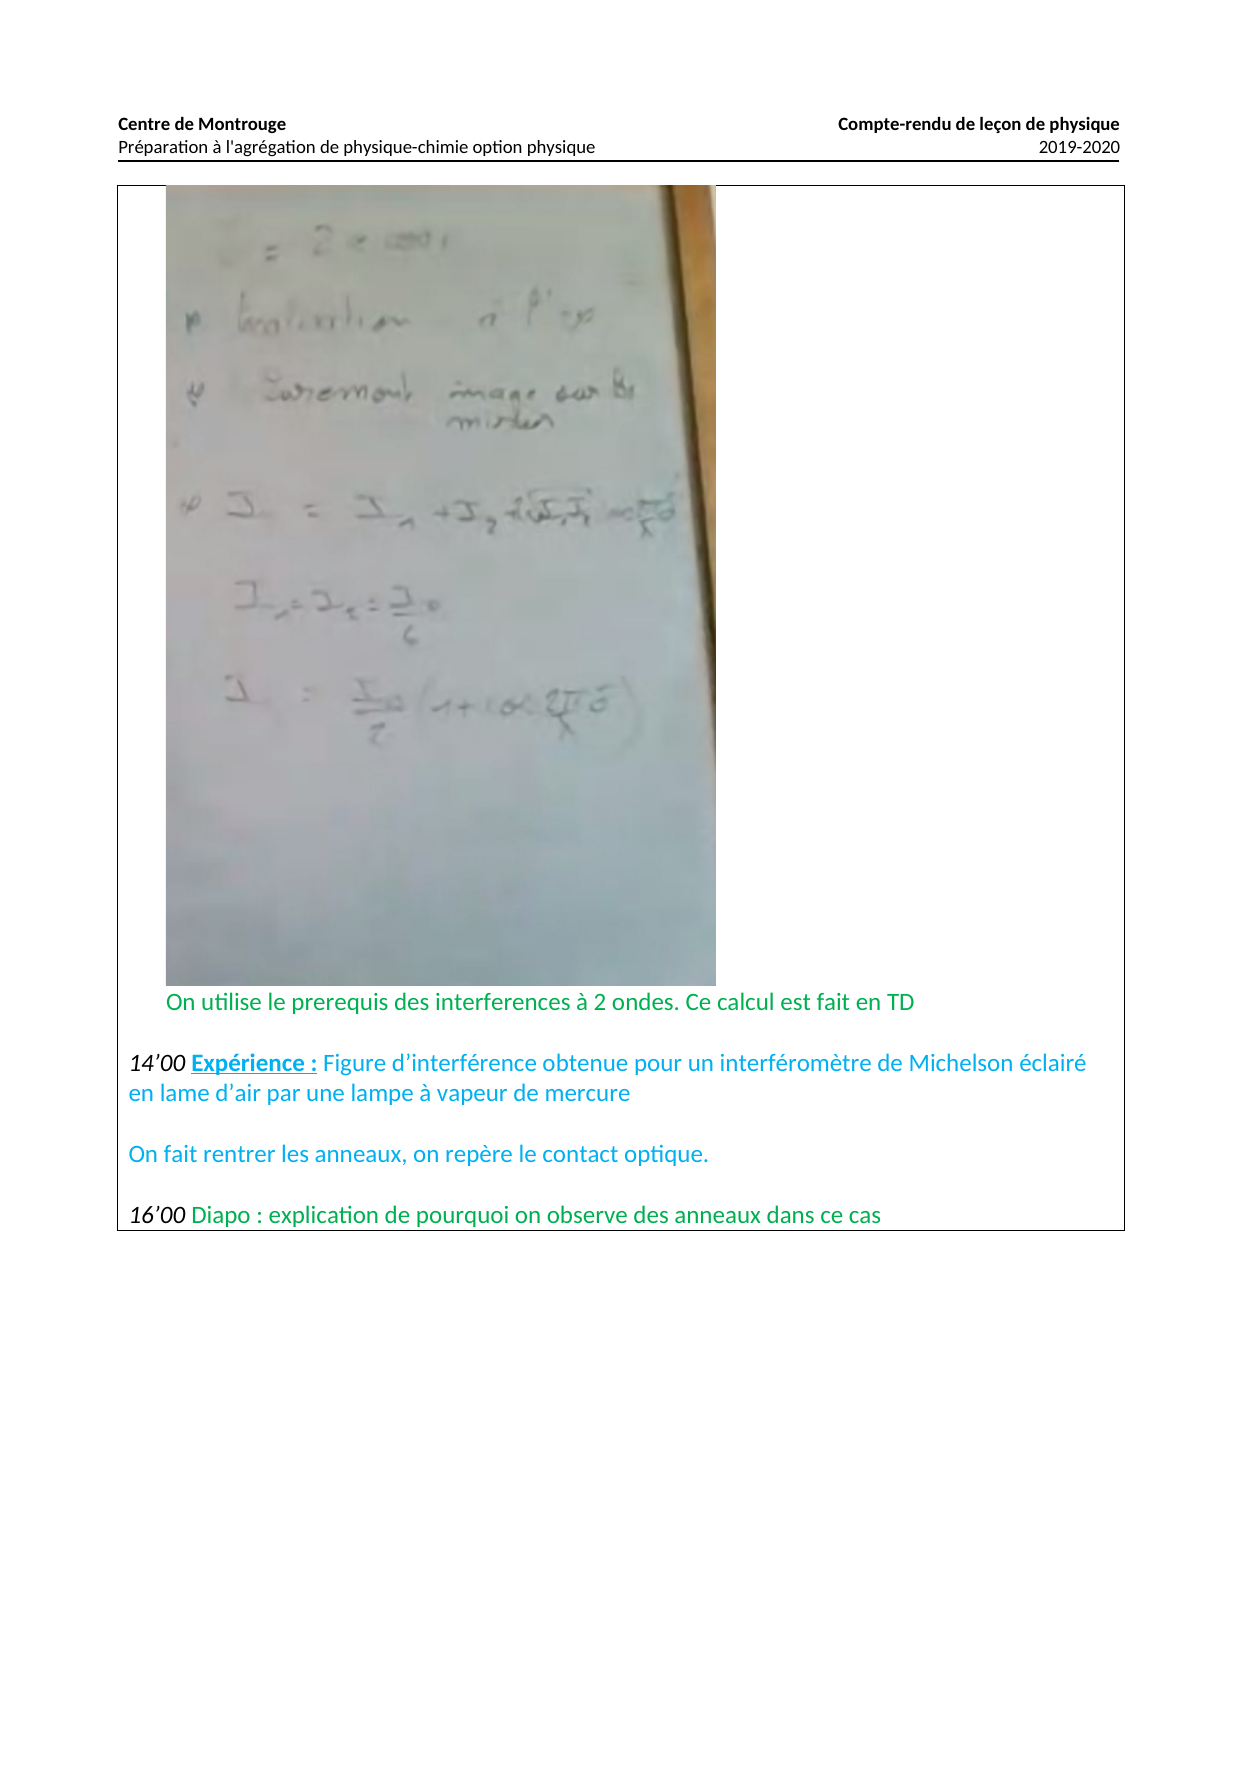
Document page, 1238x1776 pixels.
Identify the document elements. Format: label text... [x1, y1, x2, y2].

picture [165, 185, 716, 986]
table_cell Interférométrie à division d’amplitude Nécessité de la division d’amplitude Principe de la division d’amplitude Exemple : interféromètre de Michelson Principe général Configuration en lame d’air, éclairée en source étendue Configuration en coin d’air, éclairée en source étendue Interférences à N ondes : interféromètre de Fabry Perot Niveau choisi : CPGE Prérequis : Optique géométrique Interférences à deux ondes Dispositifs à division du front d’onde Les temps indiqués en italique sur le côté correspondent à ceux mis pendant la présentation Introduction : Présentation générale : niveau, prérequis Définition du phénomène d’interférences (en général) : on n’étudie ici que les interférences lumineuses Définition de l’interférométrie : ensemble des techniques dans lesquelles on peut extraire des informations d’un phénomène d’interférences Domaines : astronomie, spectroscopie, profilage de surface, métrologie dans l’industrie… Annonce du plan 01’30 Expérience : Pour illustrer la différence entre dispositifs interferométrique, nous commençons par d’un dispositif interférométrique à division du front d’onde : les Bifentes d’Young éclairées par une fente illuminée par une lampe Quartz Iode (QI) filtrée : Si la fente placée devant la QI est suffisamment fine, on observe des interférences quelques soit la position de l’écran. Il s’agit d’interférences non localisées. Un élargissement de la fente source provoque une perte de contraste, les interférences se brouillent (cohérence spatiale vu en cours). Comme cela a été vu dans l’expérience, la division du front d’onde est sensible à la cohérence spatiale de la source. Avec le dispositif à division du front d’onde, on doit ici utiliser une source quasi-ponctuelle pour voir des interférences, si bien qu’il n’est pas facile d’avoir une forte luminosité de la source. 03’00 I.a) Nécessité de la division d’amplitude Avec une source étendue il est possible d’augmenter la luminosité de la figure. Le but des interféromètres à division d’amplitude est donc d’obtenir des interférences contrastées même avec des sources étendues. Le prix à payer est la localisation des interférences. 03’45 I.b) Principe de la division d’amplitude Diapo : Présentation des dispositifs à division du front d’onde et à division d’amplitude (Slide 2 alternative) Dans le cas de la division d’amplitude, un couple de rayons émergents, provenant du même rayon incident scindé par la lame séparatrice, interfère. On comprend que la division d’amplitude n’est pas sensible à l’(in)cohérence spatiale de la source. Interférences localisées avec les dispositifs à division d’amplitude en source étendue, soit sur un écran à distance finie, soit à l’infini, Localisation des interférences : ensemble de points où se coupent les rayons provenant du même rayon incident. attention, si la source est ponctuelle, elle est donc trivialement cohérente spatialement et il y a toujours non localisation des interférences que le dispositif interférentiel soit à division du front d’onde ou à division d’amplitude En résumé : -: interférences non localisées si la source est spatialement cohérente (ie ponctuelle ou faisceau laser élargi) - interféromètres à division du front d’onde : on ne peut voir d’interférence que si la source peut être considérée comme spatialement cohérente, mais luminosité limitée (si l’éclairage n’est pas un laser, mais une lampe) interféromètres à division d’amplitude : interférences même si la source n’est pas cohérente spatialement, mais localisée. La luminosité peut être augmentée en élargissant la fente. Transition : Je vous ai présenté le principe général de la division d’amplitude, nous allons maintenant regarder un dispositif concret : l’interféromètre de Michelson. 07’00 II.a) Principe général Historique : 1907 prix Nobel pour Albert Michelson. Son interféromètre a été construit pour l’expérience de Michelson et Morley, visant à vérifier la loi de composition des vitesses galiléennes, et ainsi mesurer la vitesse d’entrainement de la lumière dans le référentiel terrestre. Les résultats obtenus n’étaient naturellement pas ceux attendus, justifie la relativité restreinte (la célérité de la lumière est indépendante du référentiel). Applications : métrologie, industrie, analyse d’état de surface Diapo : Présentation des éléments constitutifs d’un interféromètre : miroirs, séparatrice + compensatrice (explication de son rôle, cf questions) 10’00 II.b) Configuration en lame d’air L’interféromètre de Michelson est réglé en lame d’air si les miroirs sont perpendiculaires. Diapo : schéma pour expliquer cette configuration du Michelson : Schéma pour expliquer le positionnement des sources secondaires (symétries par miroirs et séparatrice), et justifier l’appellation lame d’air Schéma replié de l’interféromètre éclairé en incidence normale par une source ponctuelle : où est l’épaisseur de la lame d’air Schéma replié dans le cas d’une incidence quelconque : où désigne l’angle d’incidence des rayons sur l’interféromètre Calcul de l’intensité R est le coefficient de reflexion, utiliser ce schéma dans un premier temps, puis faire ls schéma reduit : Avec le dernier schéma il est évident que la différence de marche est 2e*cosi On utilise le prerequis des interferences à 2 ondes. Ce calcul est fait en TD 14’00 Expérience : Figure d’interférence obtenue pour un interféromètre de Michelson éclairé en lame d’air par une lampe à vapeur de mercure On fait rentrer les anneaux, on repère le contact optique. 16’00 Diapo : explication de pourquoi on observe des anneaux dans ce cas ATTENTION : la figure avec les hyperboloides n’est valable que pour un éclairage par une source ponctuelle (cf commentaires) et n’est donc pas une justification de l’observation expérimentale. Elle est par contre essentielle pour régler un Michelson et comprendre la forme des interférences obtenues. Dans l’expérience précédente avec une source étendue, les interférences sont localisées à l’infini (car utilisation d’une source étendue, on a N sourcs ponctuelles et donc N hyperboloides les uns sur les autres. Le seul endroit où toute se superposent est à l’infini. Alors on a N fois la luminosité des sources ponctuelles independantes !). Application à la spectrométrie, mésure de la différence de longuer d’onde du doublet du sodium, sauter la partie du rayon des anneaux. Calcul du rayon des anneaux : Pour projeter la figure d’interférences (les rayons sortants du Michelson étant parallèles), on place un écran dans le plan focal image d’une lentille de grande distance focale. Schéma sur tableau : aux petits angles Hypothèse : la frange centrale est brillante : et aux petits angles, Donc 21’00 Interprétation de la formule : variation du rayon des anneaux lorsqu’on cherche à s’approcher du contact optique. Les anneaux rentrent mais leurs rayons diminuent : l’anneau d’ordre change… (cf TD Interférences Clément Sayrin) 24’00 Étude du doublet du sodium La lampe à vapeur de sodium émet en fait un doublet dont on cherche à mesurer l’écart en utilisant un interféromètre de Michelson. (Application à la spectrométrie) Diapo : présentation des calculs : Les deux sources sont incohérentes (temporellement), l’intensité de la figure est obtenue en sommant les intensités dues aux deux radiations (formule de Fresnel). obtention de l’intensité, du contraste et de l’écart entre deux annulations de contraste : Putot faire ce calcul en live, le rayon des anneaux es interessant mais c’est tout. Cela nous permet de parler aussi du contraste C qui varie lentement et montrer l’intêret du Michelson. Le rayon des anneaux n’est pas nécessaire dans cette leçon. Simulation possible si o n’a pas accés au matériel. Expérience : une fois placé au contact optique, on chariote et on repère au vernier les positions pour lesquelles il y a une annulation de contraste (=anticoïncidences), on remonte à Comparaison entre valeur théorique et mesure expérimentale (avec incertitude, due à la détection de l’annulation du contraste, qui dépend de la vision de l’observateur) L’interféromètre de Michelson est extrêmement précis. Annulation de contraste si on bouge trop. Expliquer aussi les trains d’onde. ODG pour vapeur e sodium de LC : ~3mm, ODG pour laser LC :~ m-km Lumière soleil ODG LC : 10-7m 32’00 Applications de l’interféromètre en lame d’air : très adapté au calcul de la différence de marche, d’où son utilité en spectroscopie. Autre configuration possible : le coin d’air. Possibilité : Tomographie par cohéence temporelle : Imagerie médicale, bologie, miroir remplacé par tissus biologique. II.c) Configuration coin d’air Présentation de la configuration L’interféromètre de Michelson est réglé en coin d’air si les miroirs ne sont pas perpendiculaires. Diapo : présentation d’un schéma présentant la configuration coin d’air en éclairage parallèle Calcul de la différence de marche : où représente l’angle entre les deux miroirs et la position du rayon sur les miroirs Diapo : figure d’interférences observées ATTENTION : ce schéma explique uniquement l’obtention de franges rectilignes non localisées lorsque la source est ponctuelle. Dans le cas d’une source étendue, on observe des franges rectilignes localisées sur les miroirs. Application : Détermination de l’indice d’une lame, défaut de surface Transition : Si l’interféromètre de Michelson est certes précis, il ne permet pas de résoudre à l’œil, sans « charioter », des figures d’interférences causées par des radiations de fréquence voisine (exemple : doublet du sodium). Par contre en « chariotant » il est possible de mesurer l’écart de fréquence du doublet du sodium. L’interféromètre de Fabry-Perot (sans accent !) possède un pouvoir de résolution plus élevé. 40’00 Conclusion : ouverture sur fabry Perot. A savoir :. Diapo : présentation du dispositif : 2 miroirs face-à-face, très réfléchissants. Les rayons émergents du dispositif interfèrent entre eux (d’où le nom « Interférences à N ondes ») Différence de marche : => Figure d’interférences identique au Michelson en lame d’air : anneaux d’égale inclinaison, localisés à l’infini. Diapo : présentation qualitative de la finesse d’un interféromètre de Fabry Perot et résolution du doublet du sodium : on peut voir avec ce dispositif deux anneaux pour les deux longueurs d’onde (là où elles n’apparaissaient pas pour un interféromètre de Michelson) [118, 186, 1124, 1230]
